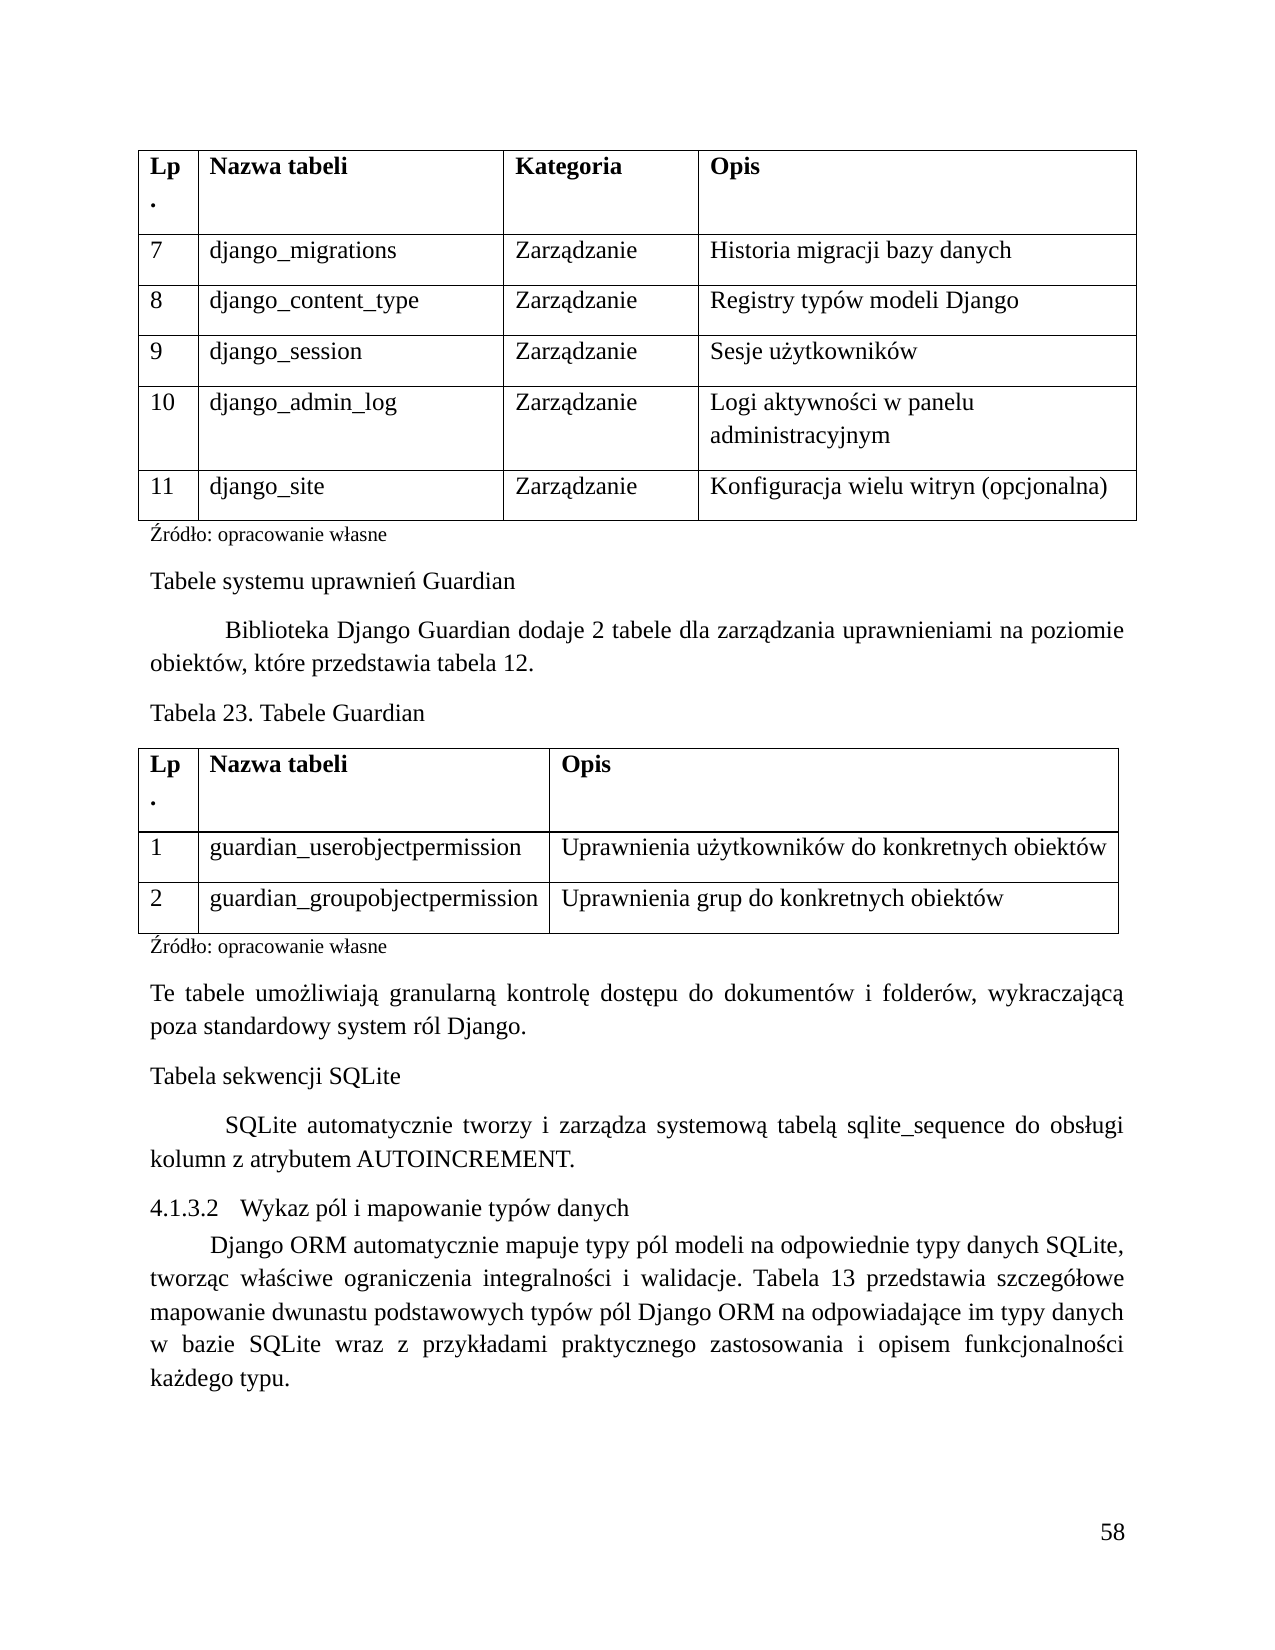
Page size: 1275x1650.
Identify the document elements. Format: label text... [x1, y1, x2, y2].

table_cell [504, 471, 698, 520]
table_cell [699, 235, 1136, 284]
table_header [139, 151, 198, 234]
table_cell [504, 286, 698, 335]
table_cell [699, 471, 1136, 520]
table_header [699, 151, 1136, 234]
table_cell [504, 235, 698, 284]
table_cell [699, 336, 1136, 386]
text Tabele systemu uprawnień Guardian [150, 566, 1125, 594]
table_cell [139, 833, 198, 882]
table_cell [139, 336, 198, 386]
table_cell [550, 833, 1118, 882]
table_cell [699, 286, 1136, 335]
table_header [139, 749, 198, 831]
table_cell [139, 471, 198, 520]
text Django ORM automatycznie mapuje typy pól modeli na odpowiednie typy danych SQLite, tworząc właściwe ograniczenia integralności i walidacje. Tabela 13 przedstawia szczegółowe mapowanie dwunastu podstawowych typów pól Django ORM na odpowiadające im typy danych w bazie SQLite wraz z przykładami praktycznego zastosowania i opisem funkcjonalności każdego typu. [150, 1231, 1125, 1391]
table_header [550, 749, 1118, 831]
text Te tabele umożliwiają granularną kontrolę dostępu do dokumentów i folderów, wykraczającą poza standardowy system ról Django. [150, 978, 1125, 1040]
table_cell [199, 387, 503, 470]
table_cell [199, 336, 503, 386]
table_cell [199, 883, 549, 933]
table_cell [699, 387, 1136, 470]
text Źródło: opracowanie własne [150, 934, 1125, 958]
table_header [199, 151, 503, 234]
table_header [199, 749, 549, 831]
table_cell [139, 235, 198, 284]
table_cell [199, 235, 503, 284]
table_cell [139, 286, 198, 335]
text Tabela sekwencji SQLite [150, 1061, 1125, 1090]
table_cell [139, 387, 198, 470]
text Biblioteka Django Guardian dodaje 2 tabele dla zarządzania uprawnieniami na poziomie obiektów, które przedstawia tabela 12. [150, 615, 1125, 677]
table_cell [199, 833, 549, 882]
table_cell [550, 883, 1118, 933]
text SQLite automatycznie tworzy i zarządza systemową tabelą sqlite_sequence do obsługi kolumn z atrybutem AUTOINCREMENT. [150, 1111, 1125, 1172]
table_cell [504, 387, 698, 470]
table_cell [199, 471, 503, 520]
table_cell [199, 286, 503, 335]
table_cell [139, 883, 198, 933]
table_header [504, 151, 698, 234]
text Źródło: opracowanie własne [150, 521, 1125, 546]
subtitle Wykaz pól i mapowanie typów danych [150, 1193, 1125, 1222]
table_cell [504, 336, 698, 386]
